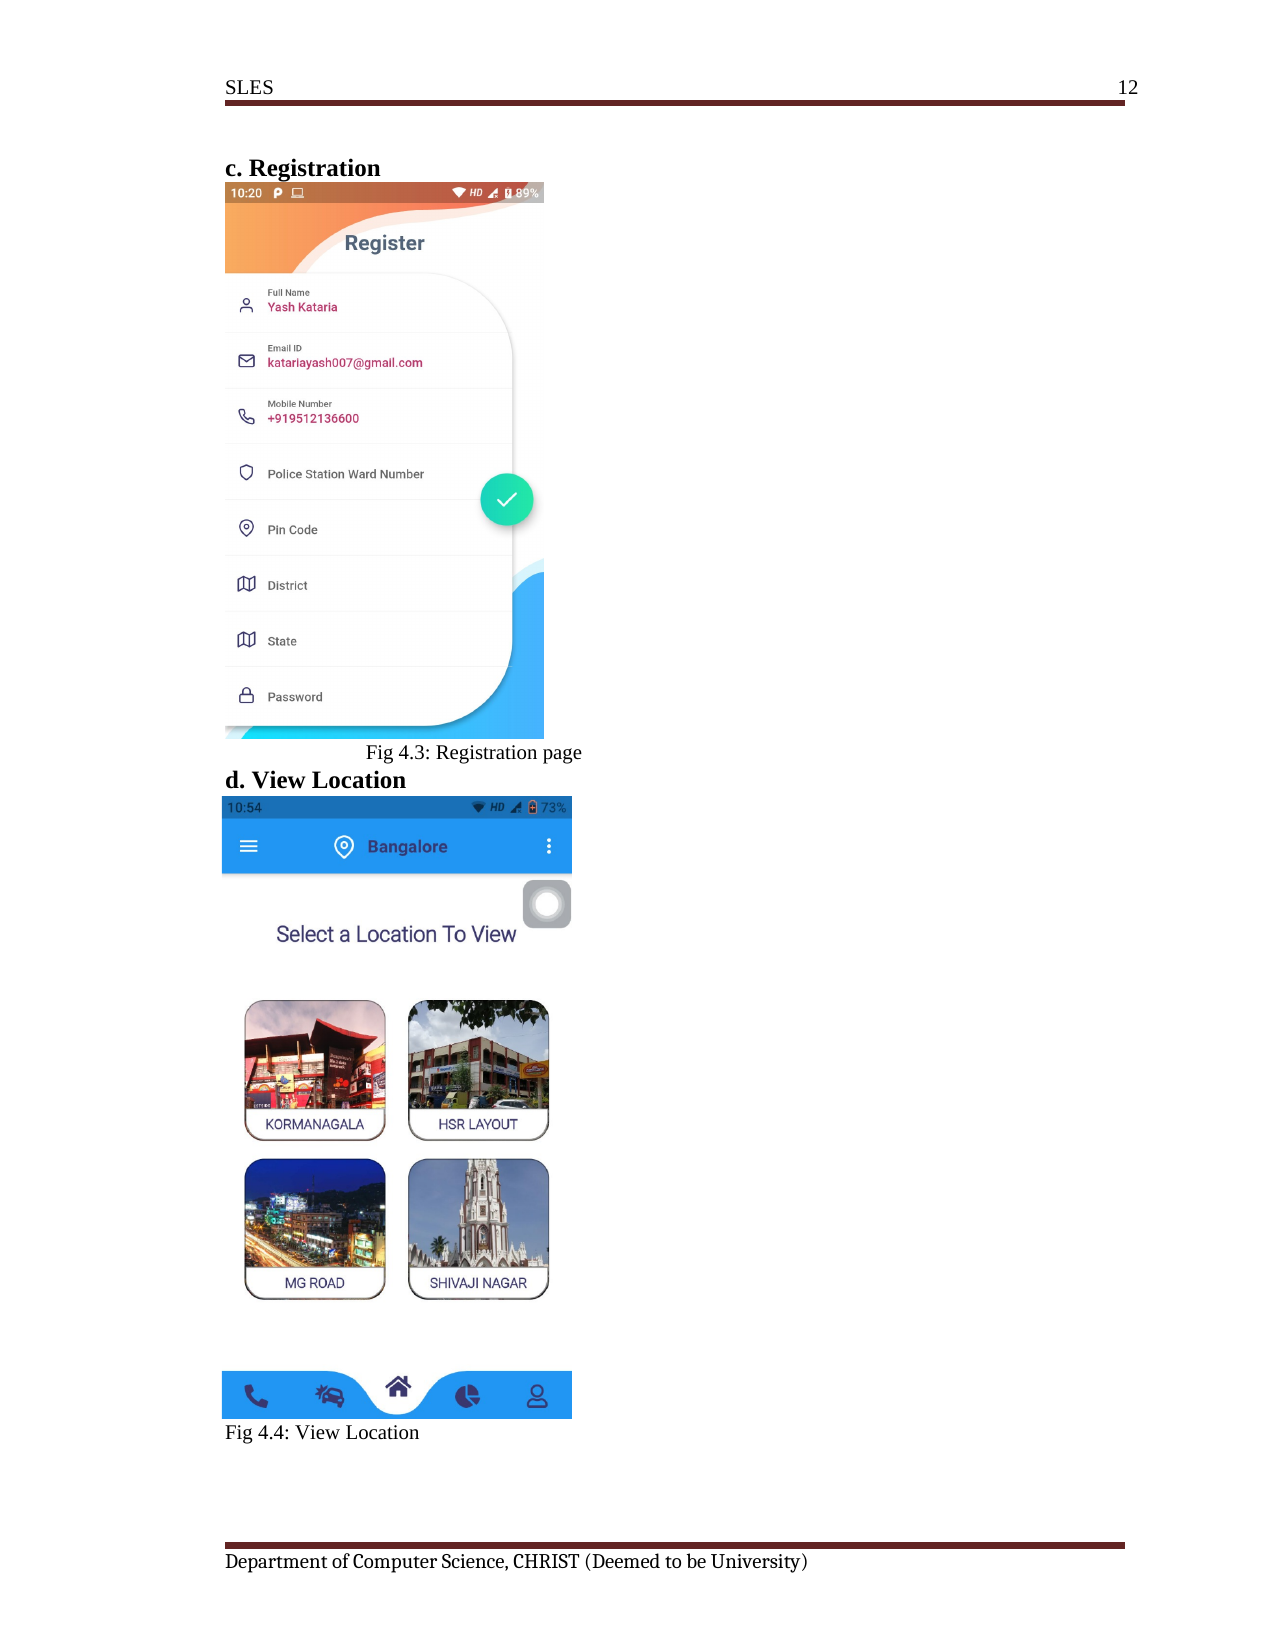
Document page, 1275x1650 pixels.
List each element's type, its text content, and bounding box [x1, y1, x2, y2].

picture [221, 796, 572, 1419]
text c. Registration [225, 153, 1212, 182]
text Fig 4.4: View Location [225, 1420, 1212, 1444]
text d. View Location [225, 765, 1212, 794]
picture [225, 182, 544, 739]
text Fig 4.3: Registration page [301, 740, 1212, 764]
